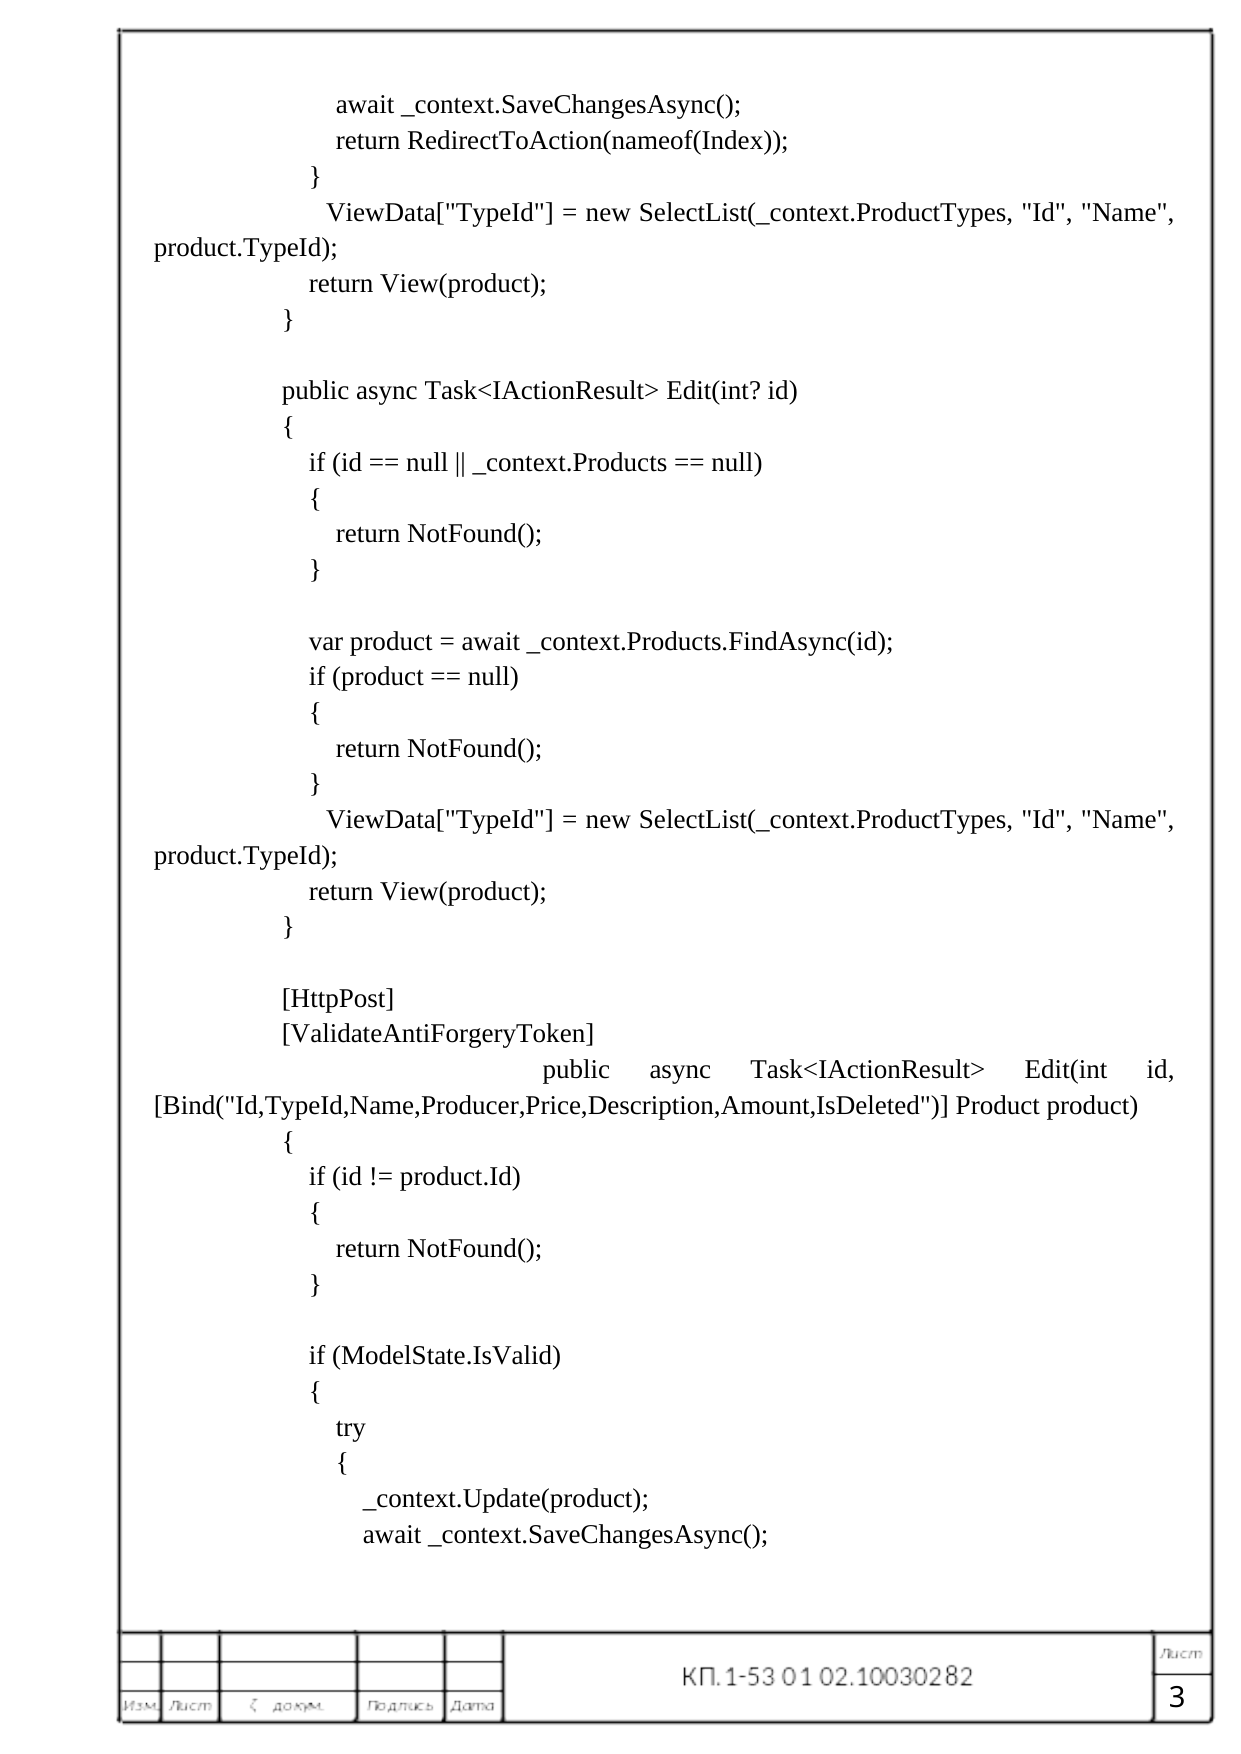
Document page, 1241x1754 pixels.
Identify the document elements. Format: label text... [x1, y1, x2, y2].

text ViewData["TypeId"] = new SelectList(_context.ProductTypes, "Id", "Name", product.TypeId); [153, 196, 1175, 263]
text public async Task<IActionResult> Edit(int? id) [153, 374, 1175, 406]
text { [153, 1446, 1175, 1477]
text [HttpPost] [153, 982, 1175, 1013]
text return NotFound(); [153, 732, 1175, 763]
text } [153, 910, 1175, 942]
text { [153, 1196, 1175, 1227]
text if (id != product.Id) [153, 1161, 1175, 1192]
text public async Task<IActionResult> Edit(int id, [Bind("Id,TypeId,Name,Producer,Price,Description,Amount,IsDeleted")] Product product) [153, 1053, 1175, 1120]
text { [153, 696, 1175, 727]
text await _context.SaveChangesAsync(); [153, 89, 1175, 120]
text _context.Update(product); [153, 1482, 1175, 1513]
text } [153, 303, 1175, 334]
text { [153, 410, 1175, 441]
text var product = await _context.Products.FindAsync(id); [153, 624, 1175, 656]
text return View(product); [153, 875, 1175, 906]
text } [153, 1268, 1175, 1299]
text { [153, 482, 1175, 513]
text } [153, 160, 1175, 191]
text [ValidateAntiForgeryToken] [153, 1018, 1175, 1049]
text { [153, 1375, 1175, 1406]
text { [153, 1125, 1175, 1156]
text await _context.SaveChangesAsync(); [153, 1518, 1175, 1549]
text return RedirectToAction(nameof(Index)); [153, 124, 1175, 156]
text try [153, 1411, 1175, 1442]
text } [153, 767, 1175, 799]
text if (id == null || _context.Products == null) [153, 446, 1175, 477]
text return NotFound(); [153, 517, 1175, 548]
text return View(product); [153, 267, 1175, 298]
text ViewData["TypeId"] = new SelectList(_context.ProductTypes, "Id", "Name", product.TypeId); [153, 803, 1175, 870]
text if (ModelState.IsValid) [153, 1339, 1175, 1370]
text if (product == null) [153, 660, 1175, 691]
text } [153, 553, 1175, 584]
text return NotFound(); [153, 1232, 1175, 1263]
